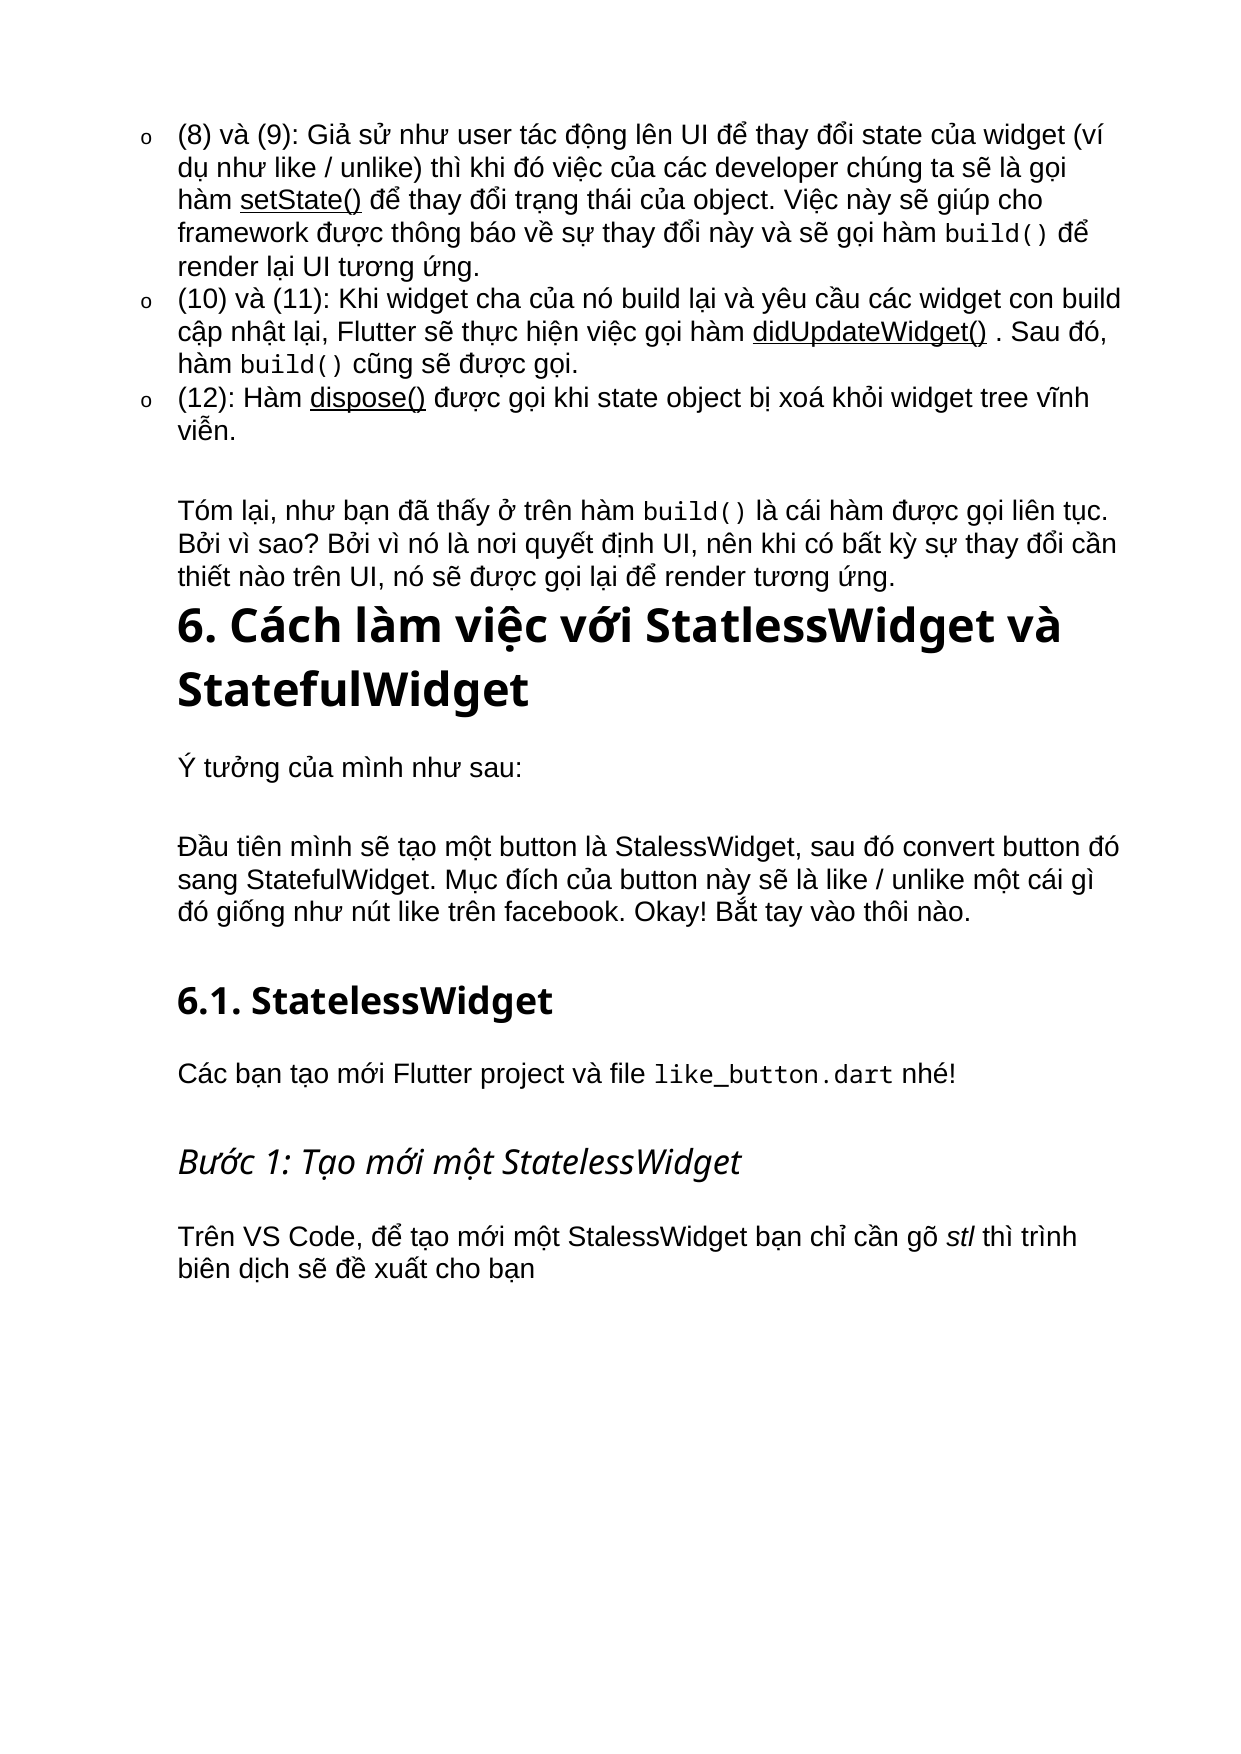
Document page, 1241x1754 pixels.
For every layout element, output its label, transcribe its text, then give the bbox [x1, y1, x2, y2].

subtitle 6. Cách làm việc với StatlessWidget và StatefulWidget [177, 592, 1122, 720]
list (10) và (11): Khi widget cha của nó build lại và yêu cầu các widget con build cập nhật lại, Flutter sẽ thực hiện việc gọi hàm didUpdateWidget() . Sau đó, hàm build() cũng sẽ được gọi. [140, 282, 1122, 381]
text Các bạn tạo mới Flutter project và file like_button.dart nhé! [177, 1057, 1122, 1091]
text Đầu tiên mình sẽ tạo một button là StalessWidget, sau đó convert button đó sang StatefulWidget. Mục đích của button này sẽ là like / unlike một cái gì đó giống như nút like trên facebook. Okay! Bắt tay vào thôi nào. [177, 830, 1122, 927]
list (12): Hàm dispose() được gọi khi state object bị xoá khỏi widget tree vĩnh viễn. [140, 381, 1122, 446]
list (8) và (9): Giả sử như user tác động lên UI để thay đổi state của widget (ví dụ như like / unlike) thì khi đó việc của các developer chúng ta sẽ là gọi hàm setState() để thay đổi trạng thái của object. Việc này sẽ giúp cho framework được thông báo về sự thay đổi này và sẽ gọi hàm build() để render lại UI tương ứng. [140, 118, 1122, 282]
text Ý tưởng của mình như sau: [177, 751, 1122, 783]
text Tóm lại, như bạn đã thấy ở trên hàm build() là cái hàm được gọi liên tục. Bởi vì sao? Bởi vì nó là nơi quyết định UI, nên khi có bất kỳ sự thay đổi cần thiết nào trên UI, nó sẽ được gọi lại để render tương ứng. [177, 493, 1122, 592]
subtitle 6.1. StatelessWidget [177, 974, 1122, 1025]
text Trên VS Code, để tạo mới một StalessWidget bạn chỉ cần gõ stl thì trình biên dịch sẽ đề xuất cho bạn [177, 1219, 1122, 1284]
subtitle Bước 1: Tạo mới một StatelessWidget [177, 1138, 1122, 1184]
